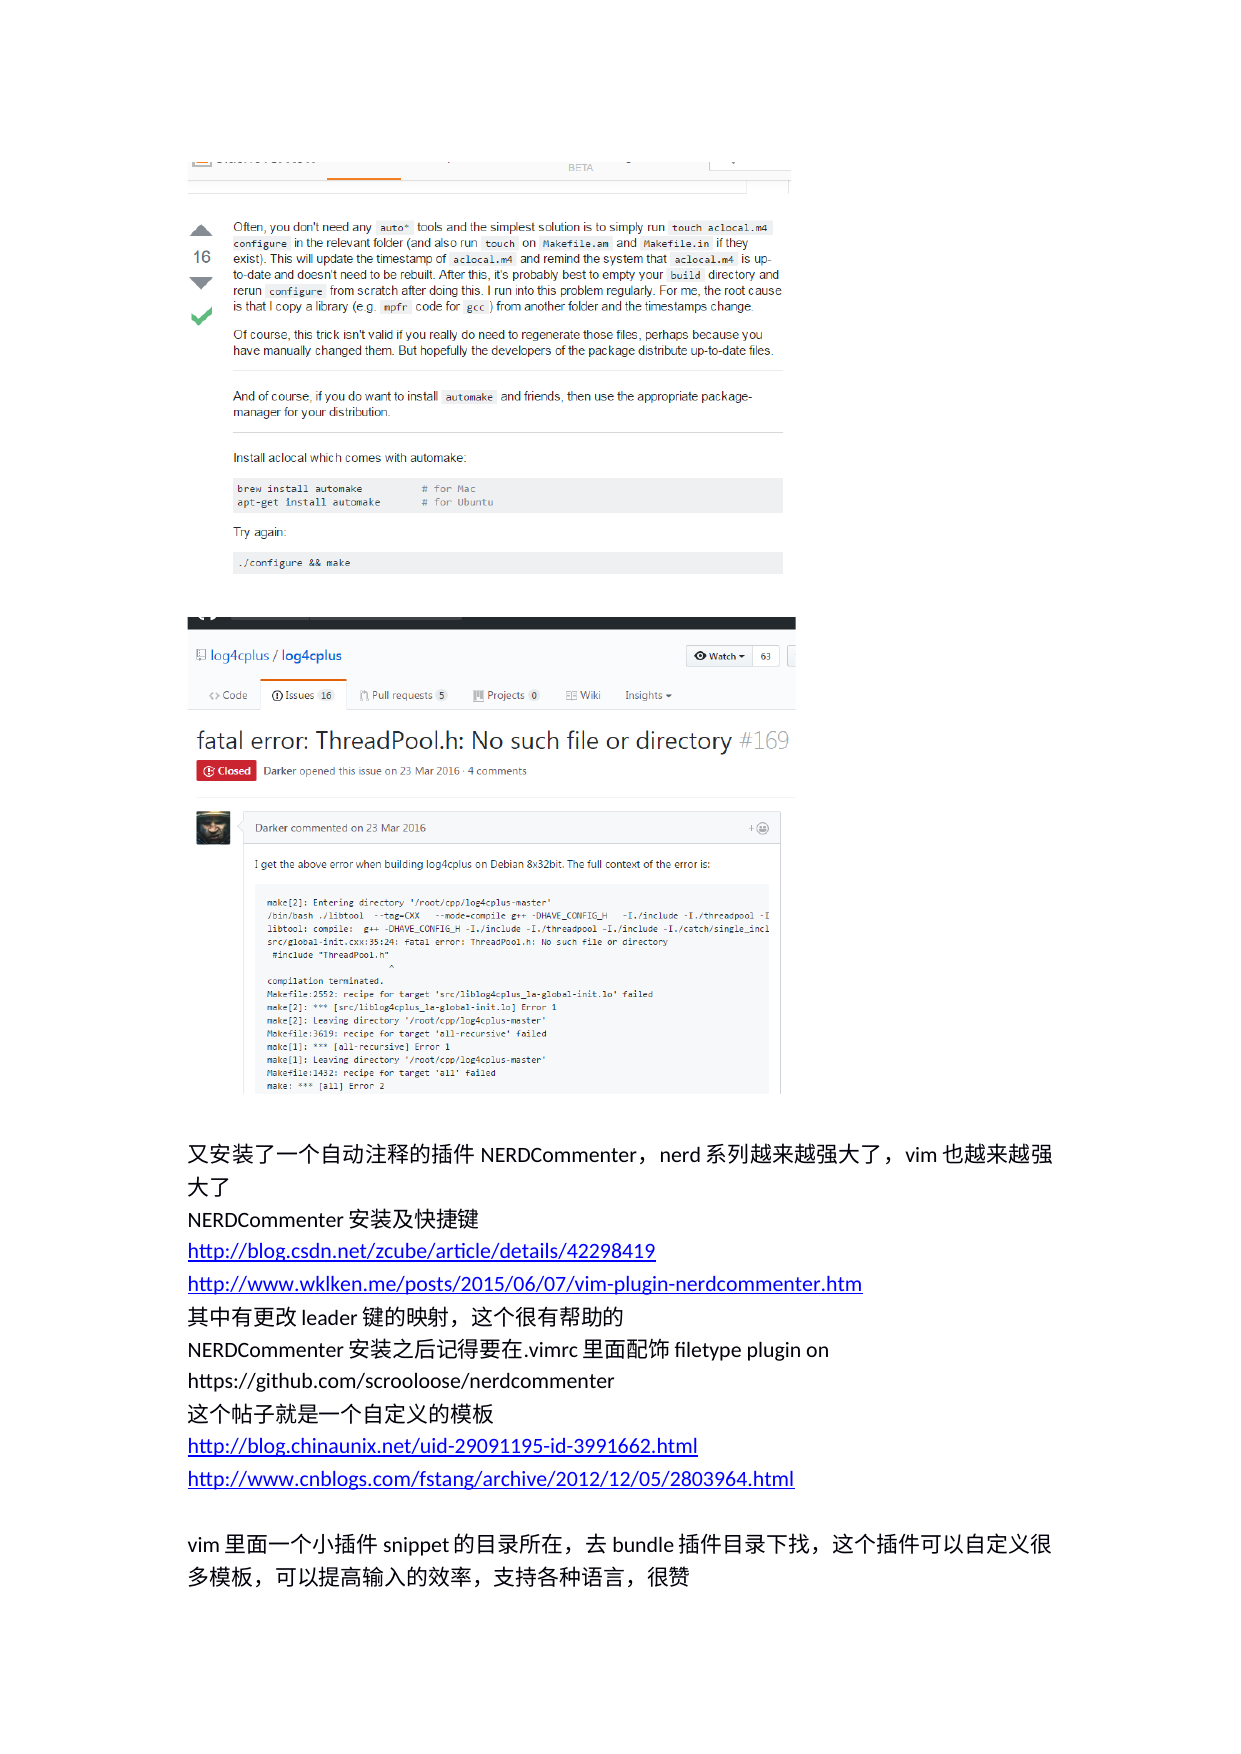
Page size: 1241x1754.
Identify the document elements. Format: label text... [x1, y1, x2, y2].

text vim里面一个小插件snippet的目录所在，去bundle插件目录下找，这个插件可以自定义很多模板，可以提高输入的效率，支持各种语言，很赞 [187, 1527, 1053, 1592]
text 这个帖子就是一个自定义的模板 [187, 1397, 1053, 1429]
text http://blog.csdn.net/zcube/article/details/42298419 [187, 1234, 1053, 1267]
text http://blog.chinaunix.net/uid-29091195-id-3991662.html [187, 1429, 1053, 1462]
text 又安装了一个自动注释的插件NERDCommenter，nerd系列越来越强大了，vim也越来越强大了 [187, 1137, 1053, 1202]
text https://github.com/scrooloose/nerdcommenter [187, 1364, 1053, 1397]
text http://www.wklken.me/posts/2015/06/07/vim-plugin-nerdcommenter.htm [187, 1267, 1053, 1299]
text NERDCommenter安装之后记得要在.vimrc里面配饰filetype plugin on [187, 1332, 1053, 1364]
picture [187, 617, 796, 1094]
text NERDCommenter安装及快捷键 [187, 1202, 1053, 1234]
text http://www.cnblogs.com/fstang/archive/2012/12/05/2803964.html [187, 1462, 1053, 1494]
text 其中有更改leader键的映射，这个很有帮助的 [187, 1299, 1053, 1332]
picture [187, 162, 792, 586]
